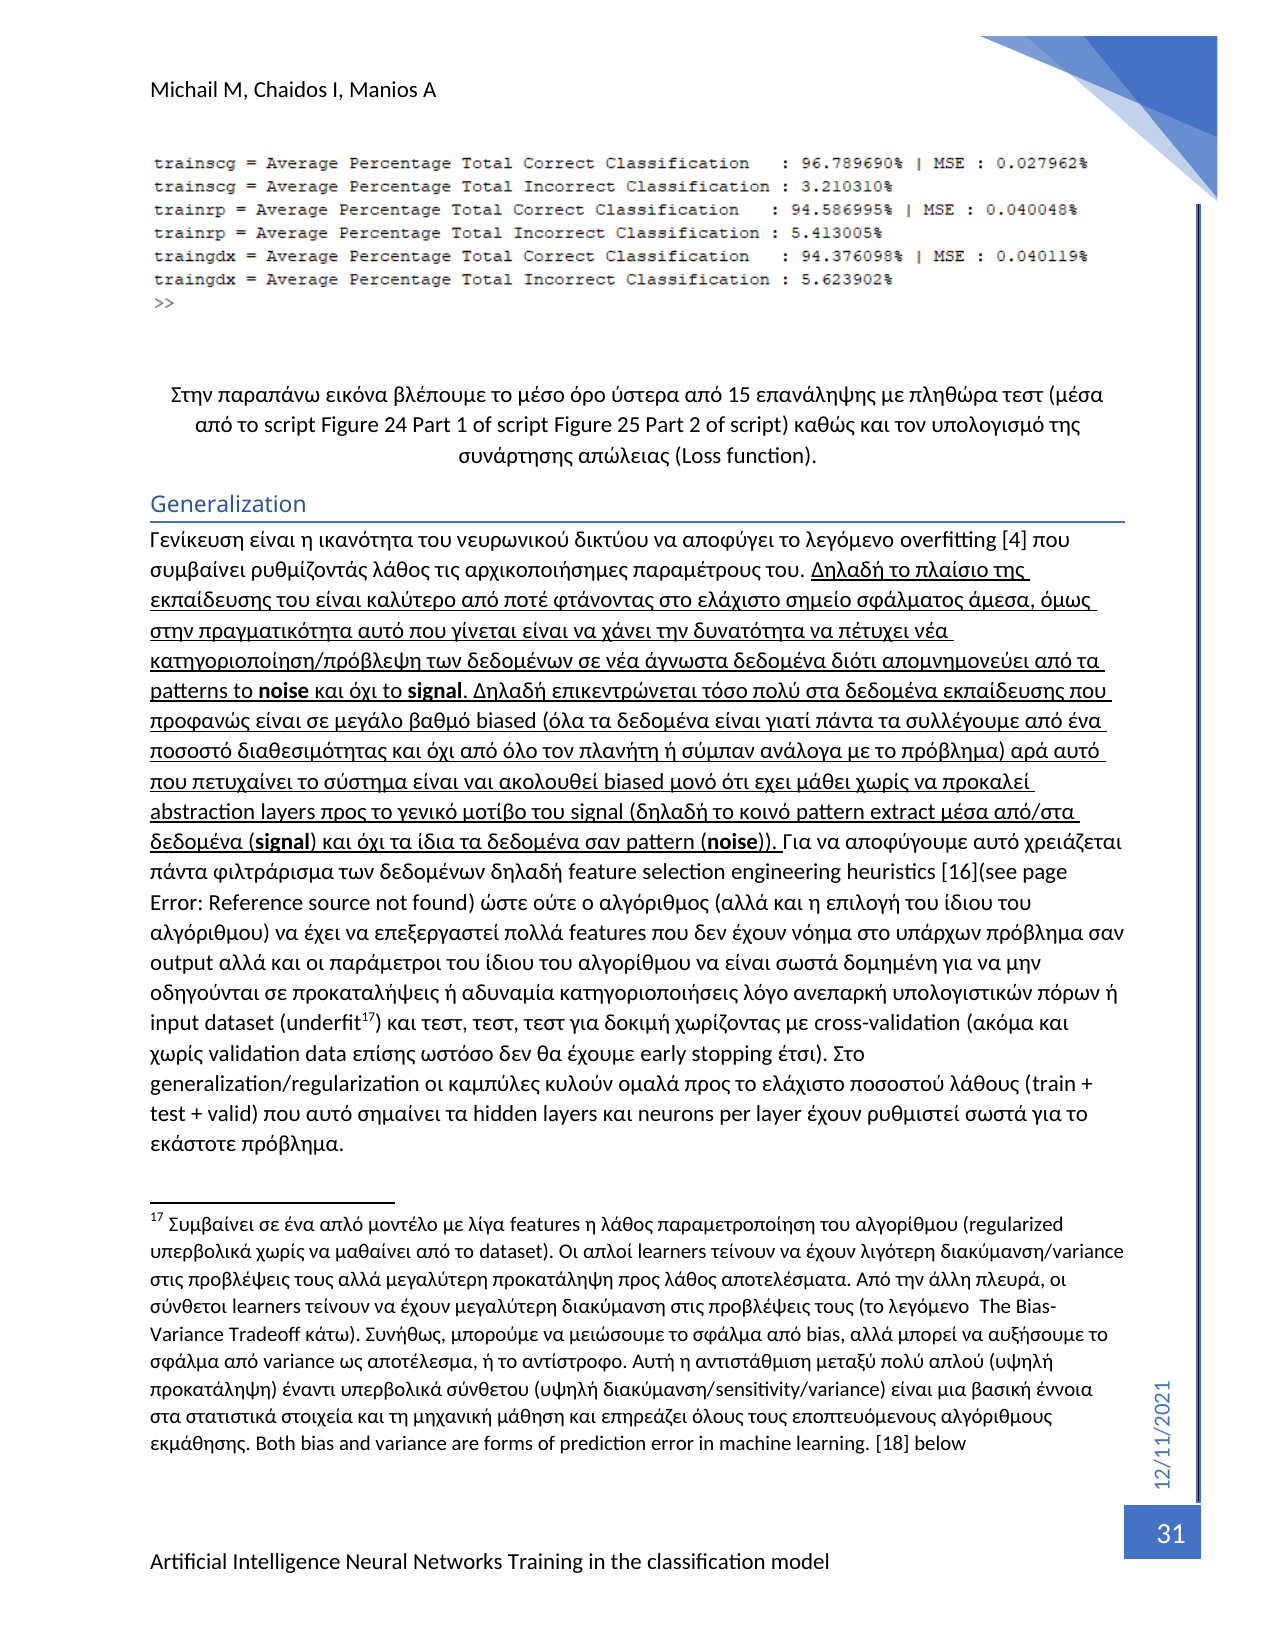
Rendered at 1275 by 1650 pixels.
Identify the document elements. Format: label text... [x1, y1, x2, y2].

text Στην παραπάνω εικόνα βλέπουμε το μέσο όρο ύστερα από 15 επανάληψης με πληθώρα τεστ (μέσα από το script Figure 24 Part 1 of script Figure 25 Part 2 of script) καθώς και τον υπολογισμό της συνάρτησης απώλειας (Loss function). [150, 380, 1125, 469]
picture [150, 36, 1218, 362]
text Γενίκευση είναι η ικανότητα του νευρωνικού δικτύου να αποφύγει το λεγόμενο overfitting που συμβαίνει ρυθμίζοντάς λάθος τις αρχικοποιήσημες παραμέτρους του. Δηλαδή το πλαίσιο της εκπαίδευσης του είναι καλύτερο από ποτέ φτάνοντας στο ελάχιστο σημείο σφάλματος άμεσα, όμως στην πραγματικότητα αυτό που γίνεται είναι να χάνει την δυνατότητα να πέτυχει νέα κατηγοριοποίηση/πρόβλεψη των δεδομένων σε νέα άγνωστα δεδομένα διότι απομνημονεύει από τα patterns to noise και όχι to signal. Δηλαδή επικεντρώνεται τόσο πολύ στα δεδομένα εκπαίδευσης που προφανώς είναι σε μεγάλο βαθμό biased (όλα τα δεδομένα είναι γιατί πάντα τα συλλέγουμε από ένα ποσοστό διαθεσιμότητας και όχι από όλο τον πλανήτη ή σύμπαν ανάλογα με το πρόβλημα) αρά αυτό που πετυχαίνει το σύστημα είναι ναι ακολουθεί biased μονό ότι εχει μάθει χωρίς να προκαλεί abstraction layers προς το γενικό μοτίβο του signal (δηλαδή το κοινό pattern extract μέσα από/στα δεδομένα (signal) και όχι τα ίδια τα δεδομένα σαν pattern (noise)). Για να αποφύγουμε αυτό χρειάζεται πάντα φιλτράρισμα των δεδομένων δηλαδή feature selection engineering heuristics (see page 1) ώστε ούτε ο αλγόριθμος (αλλά και η επιλογή του ίδιου του αλγόριθμου) να έχει να επεξεργαστεί πολλά features που δεν έχουν νόημα στο υπάρχων πρόβλημα σαν output αλλά και οι παράμετροι του ίδιου του αλγορίθμου να είναι σωστά δομημένη για να μην οδηγούνται σε προκαταλήψεις ή αδυναμία κατηγοριοποιήσεις λόγο ανεπαρκή υπολογιστικών πόρων ή input dataset (underfit) και τεστ, τεστ, τεστ για δοκιμή χωρίζοντας με cross-validation (ακόμα και χωρίς validation data επίσης ωστόσο δεν θα έχουμε early stopping έτσι). Στο generalization/regularization οι καμπύλες κυλούν ομαλά προς το ελάχιστο ποσοστού λάθους (train + test + valid) που αυτό σημαίνει τα hidden layers και neurons per layer έχουν ρυθμιστεί σωστά για το εκάστοτε πρόβλημα. [150, 525, 1125, 1157]
subtitle Generalization [150, 488, 1125, 521]
